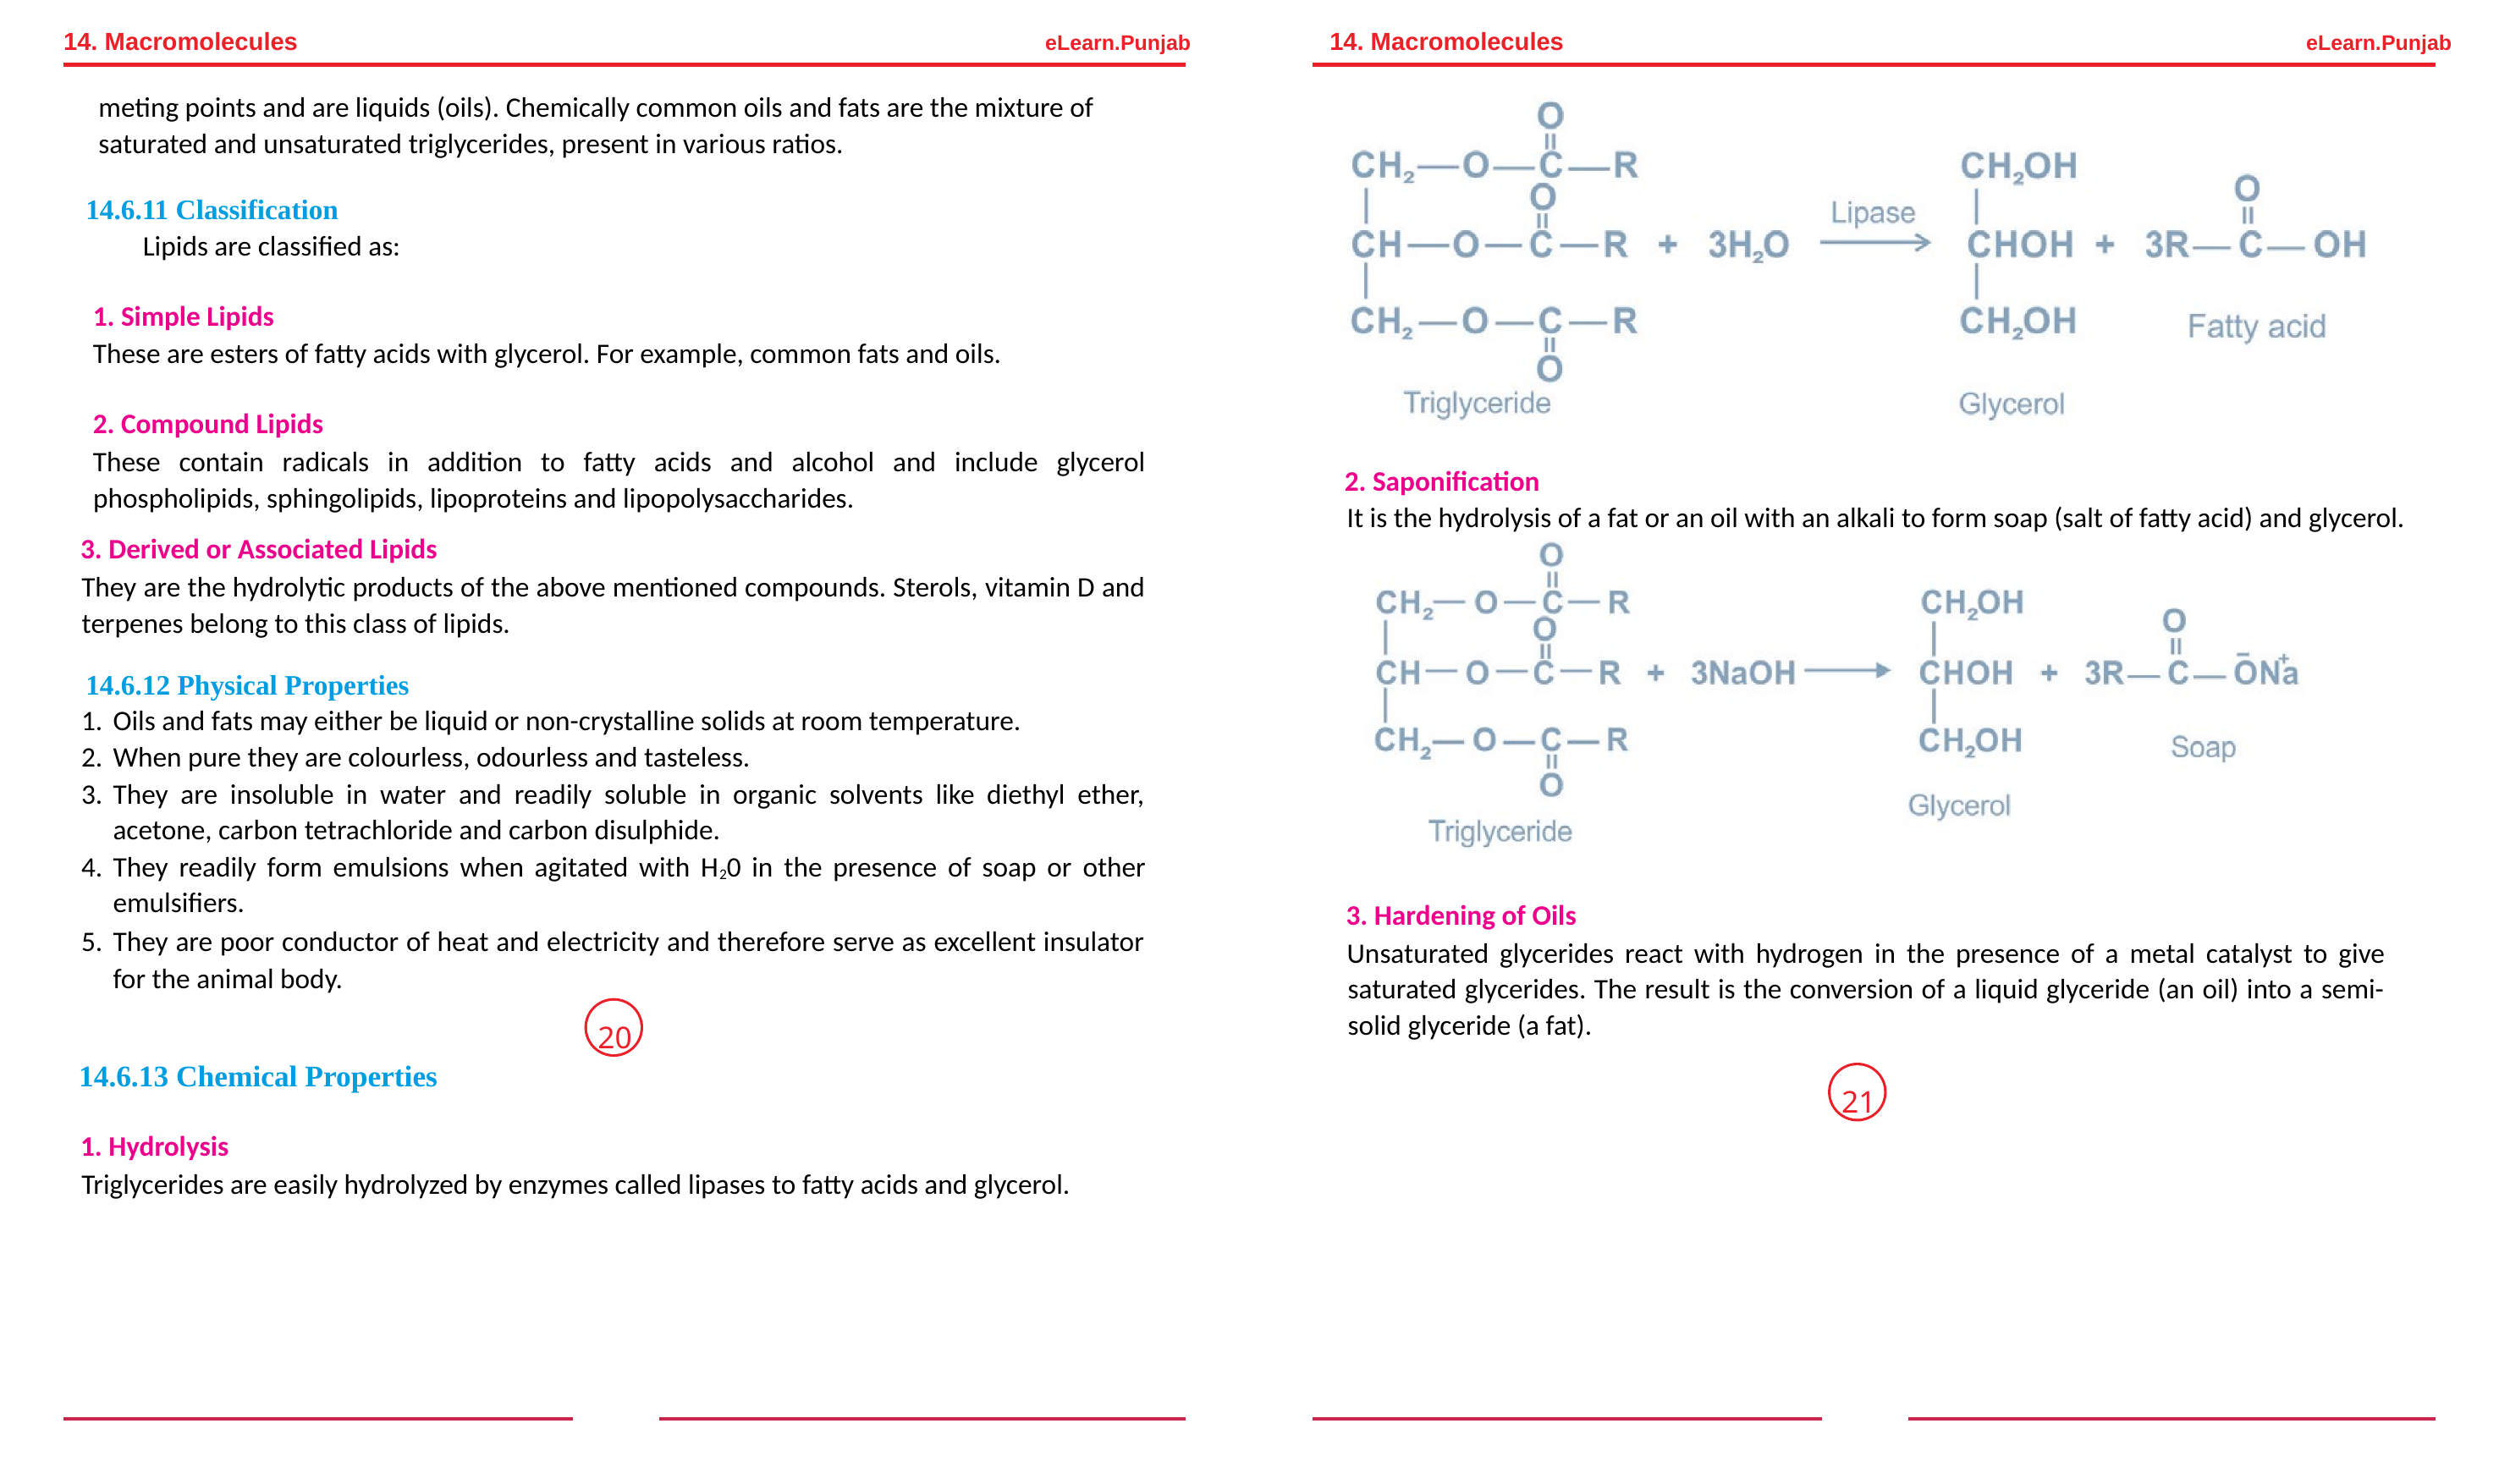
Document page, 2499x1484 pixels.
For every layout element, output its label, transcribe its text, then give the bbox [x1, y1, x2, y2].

picture [1346, 536, 2381, 867]
text Triglycerides are easily hydrolyzed by enzymes called lipases to fatty acids and glycerol. [81, 1167, 1146, 1201]
subtitle 3. Hardening of Oils [1346, 898, 2419, 932]
text Lipids are classified as: [142, 228, 1146, 262]
list When pure they are colourless, odourless and tasteless. [81, 739, 1146, 774]
subtitle 3. Derived or Associated Lipids [80, 531, 1153, 566]
text These are esters of fatty acids with glycerol. For example, common fats and oils. [92, 336, 1146, 371]
picture [1334, 90, 2381, 438]
list They are poor conductor of heat and electricity and therefore serve as excellent insulator for the animal body. [81, 924, 1146, 995]
text They are the hydrolytic products of the above mentioned compounds. Sterols, vitamin D and terpenes belong to this class of lipids. [81, 569, 1146, 640]
subtitle 2. Saponification [1344, 463, 2419, 497]
subtitle 14.6.12 Physical Properties [85, 668, 1153, 701]
subtitle 2. Compound Lipids [92, 406, 1153, 441]
text These contain radicals in addition to fatty acids and alcohol and include glycerol phospholipids, sphingolipids, lipoproteins and lipopolysaccharides. [92, 444, 1146, 515]
text It is the hydrolysis of a fat or an oil with an alkali to form soap (salt of fatty acid) and glycerol. [1346, 500, 2412, 535]
list They readily form emulsions when agitated with H20 in the presence of soap or other emulsifiers. [81, 849, 1146, 920]
list Oils and fats may either be liquid or non-crystalline solids at room temperature. [81, 703, 1146, 738]
text 1. Simple Lipids [92, 298, 1153, 333]
text 14.6.11 Classification [85, 193, 1153, 226]
text Unsaturated glycerides react with hydrogen in the presence of a metal catalyst to give saturated glycerides. The result is the conversion of a liquid glyceride (an oil) into a semi-solid glyceride (a fat). [1346, 936, 2386, 1042]
subtitle 1. Hydrolysis [80, 1129, 1153, 1163]
list They are insoluble in water and readily soluble in organic solvents like diethyl ether, acetone, carbon tetrachloride and carbon disulphide. [81, 777, 1146, 847]
subtitle 14.6.13 Chemical Properties [79, 1058, 1153, 1093]
